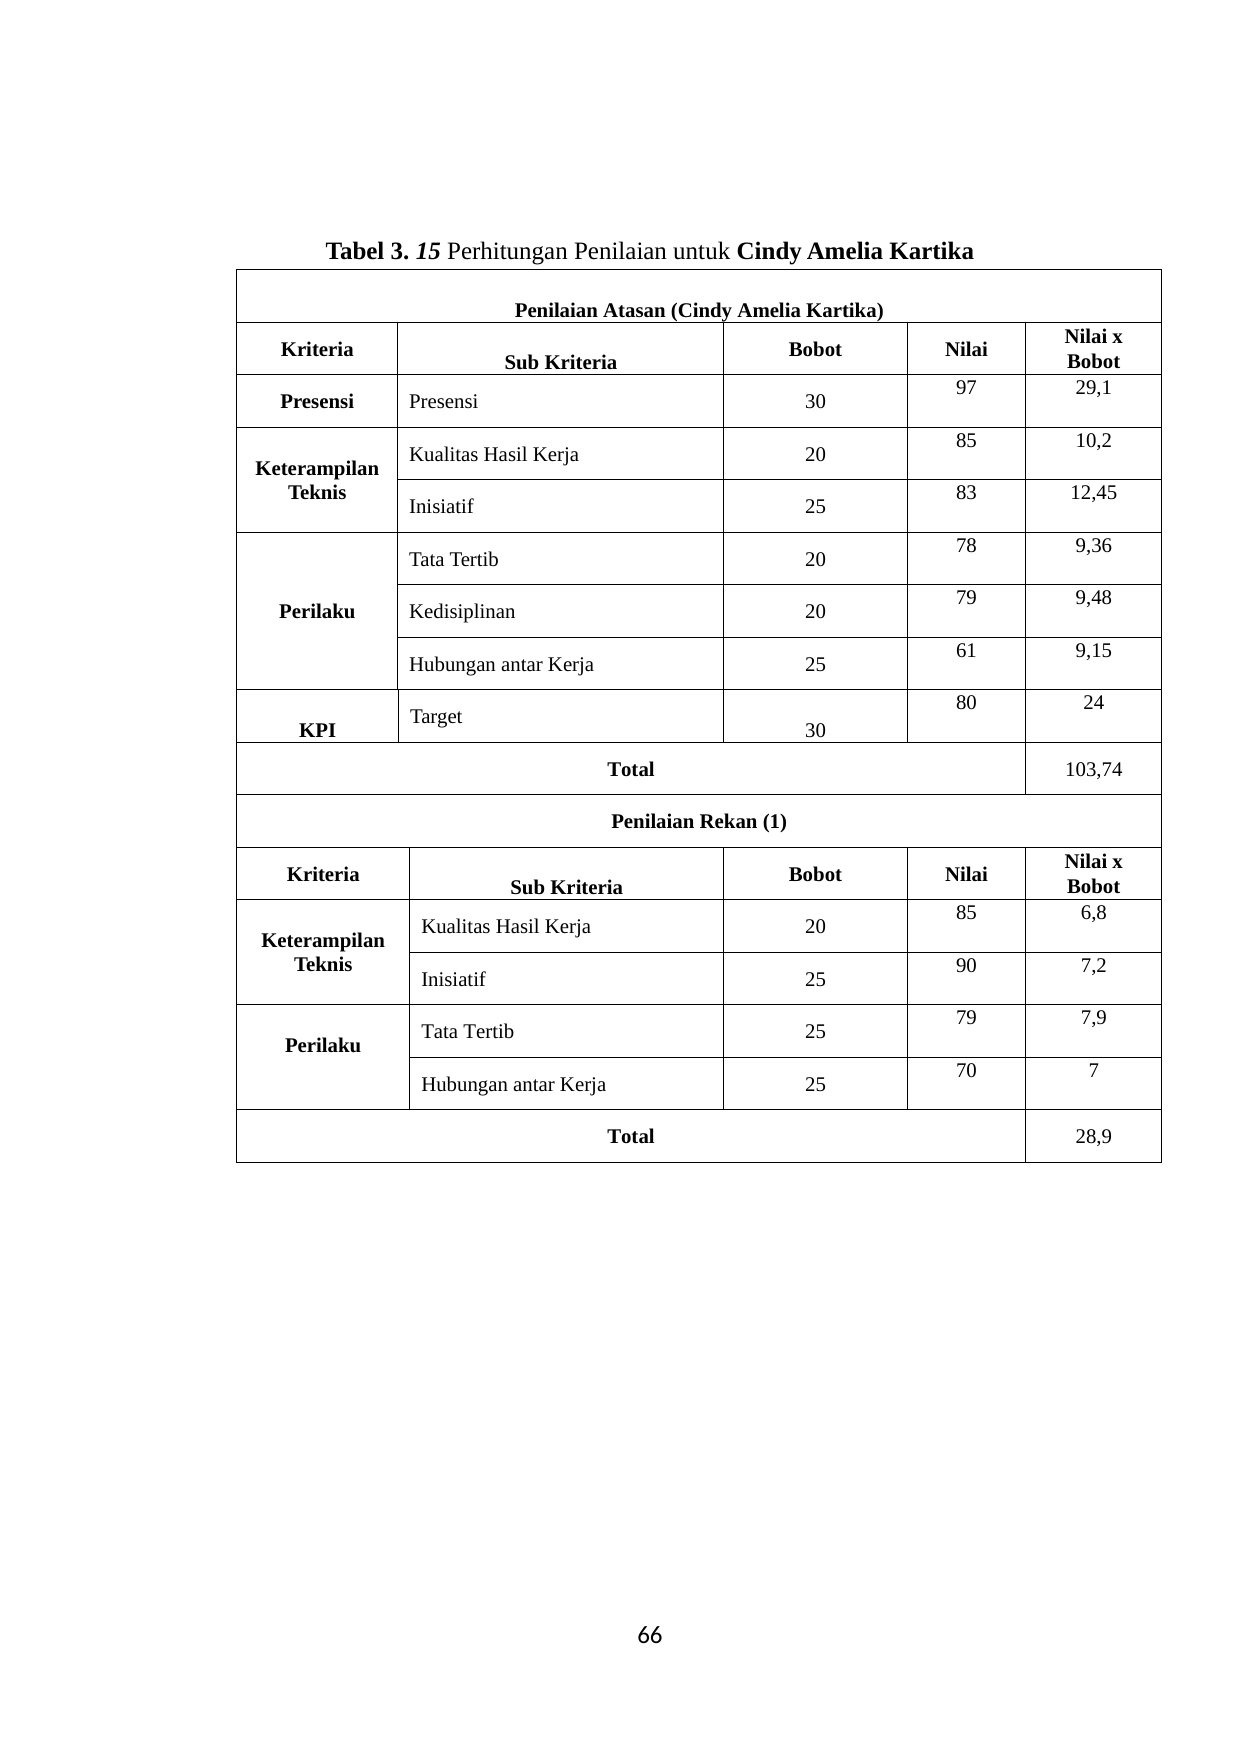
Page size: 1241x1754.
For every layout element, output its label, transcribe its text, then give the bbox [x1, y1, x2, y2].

table_cell 29,1 [1026, 375, 1161, 427]
table_cell 9,48 [1026, 585, 1161, 637]
table_cell Perilaku [237, 533, 397, 689]
table_cell 103,74 [1026, 743, 1161, 794]
table_cell 10,2 [1026, 428, 1161, 479]
table_cell 9,36 [1026, 533, 1161, 584]
table_cell Total [237, 1110, 1025, 1162]
table_cell Kriteria [237, 848, 409, 899]
table_cell Inisiatif [398, 480, 723, 532]
table_cell 30 [724, 375, 907, 427]
table_cell 7 [1026, 1058, 1161, 1109]
table_cell Nilai [908, 848, 1025, 899]
table_cell 85 [908, 900, 1025, 952]
table_cell Presensi [237, 375, 397, 427]
table_cell 80 [908, 690, 1025, 742]
table_cell 25 [724, 953, 907, 1004]
table_cell Kualitas Hasil Kerja [398, 428, 723, 479]
table_cell 7,9 [1026, 1005, 1161, 1057]
text Tabel 3. 15 Perhitungan Penilaian untuk Cindy Amelia Kartika [236, 236, 1063, 265]
table_cell Keterampilan Teknis [237, 900, 409, 1004]
table_cell Tata Tertib [398, 533, 723, 584]
table_cell Sub Kriteria [410, 848, 723, 899]
table_cell Hubungan antar Kerja [410, 1058, 723, 1109]
table_cell 20 [724, 900, 907, 952]
table_cell Tata Tertib [410, 1005, 723, 1057]
table_cell 78 [908, 533, 1025, 584]
table_cell 79 [908, 1005, 1025, 1057]
table_cell 97 [908, 375, 1025, 427]
table_cell KPI [237, 690, 398, 742]
table_cell 24 [1026, 690, 1161, 742]
table_cell Presensi [398, 375, 723, 427]
table_cell 12,45 [1026, 480, 1161, 532]
table_cell Nilai x Bobot [1026, 848, 1161, 899]
table_cell Target [399, 690, 723, 742]
table_cell 30 [724, 690, 907, 742]
table_cell Kualitas Hasil Kerja [410, 900, 723, 952]
table_cell Bobot [724, 323, 907, 374]
table_cell Perilaku [237, 1005, 409, 1109]
table_cell 25 [724, 638, 907, 689]
table_cell Bobot [724, 848, 907, 899]
table_cell 20 [724, 585, 907, 637]
table_cell Kriteria [237, 323, 397, 374]
table_cell 79 [908, 585, 1025, 637]
table_cell Keterampilan Teknis [237, 428, 397, 532]
table_cell Total [237, 743, 1025, 794]
table_cell 90 [908, 953, 1025, 1004]
table_cell 20 [724, 533, 907, 584]
table_cell 25 [724, 480, 907, 532]
table_cell 85 [908, 428, 1025, 479]
table_cell 7,2 [1026, 953, 1161, 1004]
table_cell 6,8 [1026, 900, 1161, 952]
table_header Penilaian Atasan (Cindy Amelia Kartika) [237, 270, 1161, 322]
table_cell 20 [724, 428, 907, 479]
table_cell 28,9 [1026, 1110, 1161, 1162]
table_cell Penilaian Rekan (1) [237, 795, 1161, 847]
table_cell 9,15 [1026, 638, 1161, 689]
table_cell Kedisiplinan [398, 585, 723, 637]
table_cell Hubungan antar Kerja [398, 638, 723, 689]
table_cell 25 [724, 1005, 907, 1057]
table_cell 70 [908, 1058, 1025, 1109]
table_cell Nilai [908, 323, 1025, 374]
table_cell 61 [908, 638, 1025, 689]
table_cell Sub Kriteria [398, 323, 723, 374]
table_cell 83 [908, 480, 1025, 532]
table_cell Inisiatif [410, 953, 723, 1004]
table_cell Nilai x Bobot [1026, 323, 1161, 374]
table_cell 25 [724, 1058, 907, 1109]
